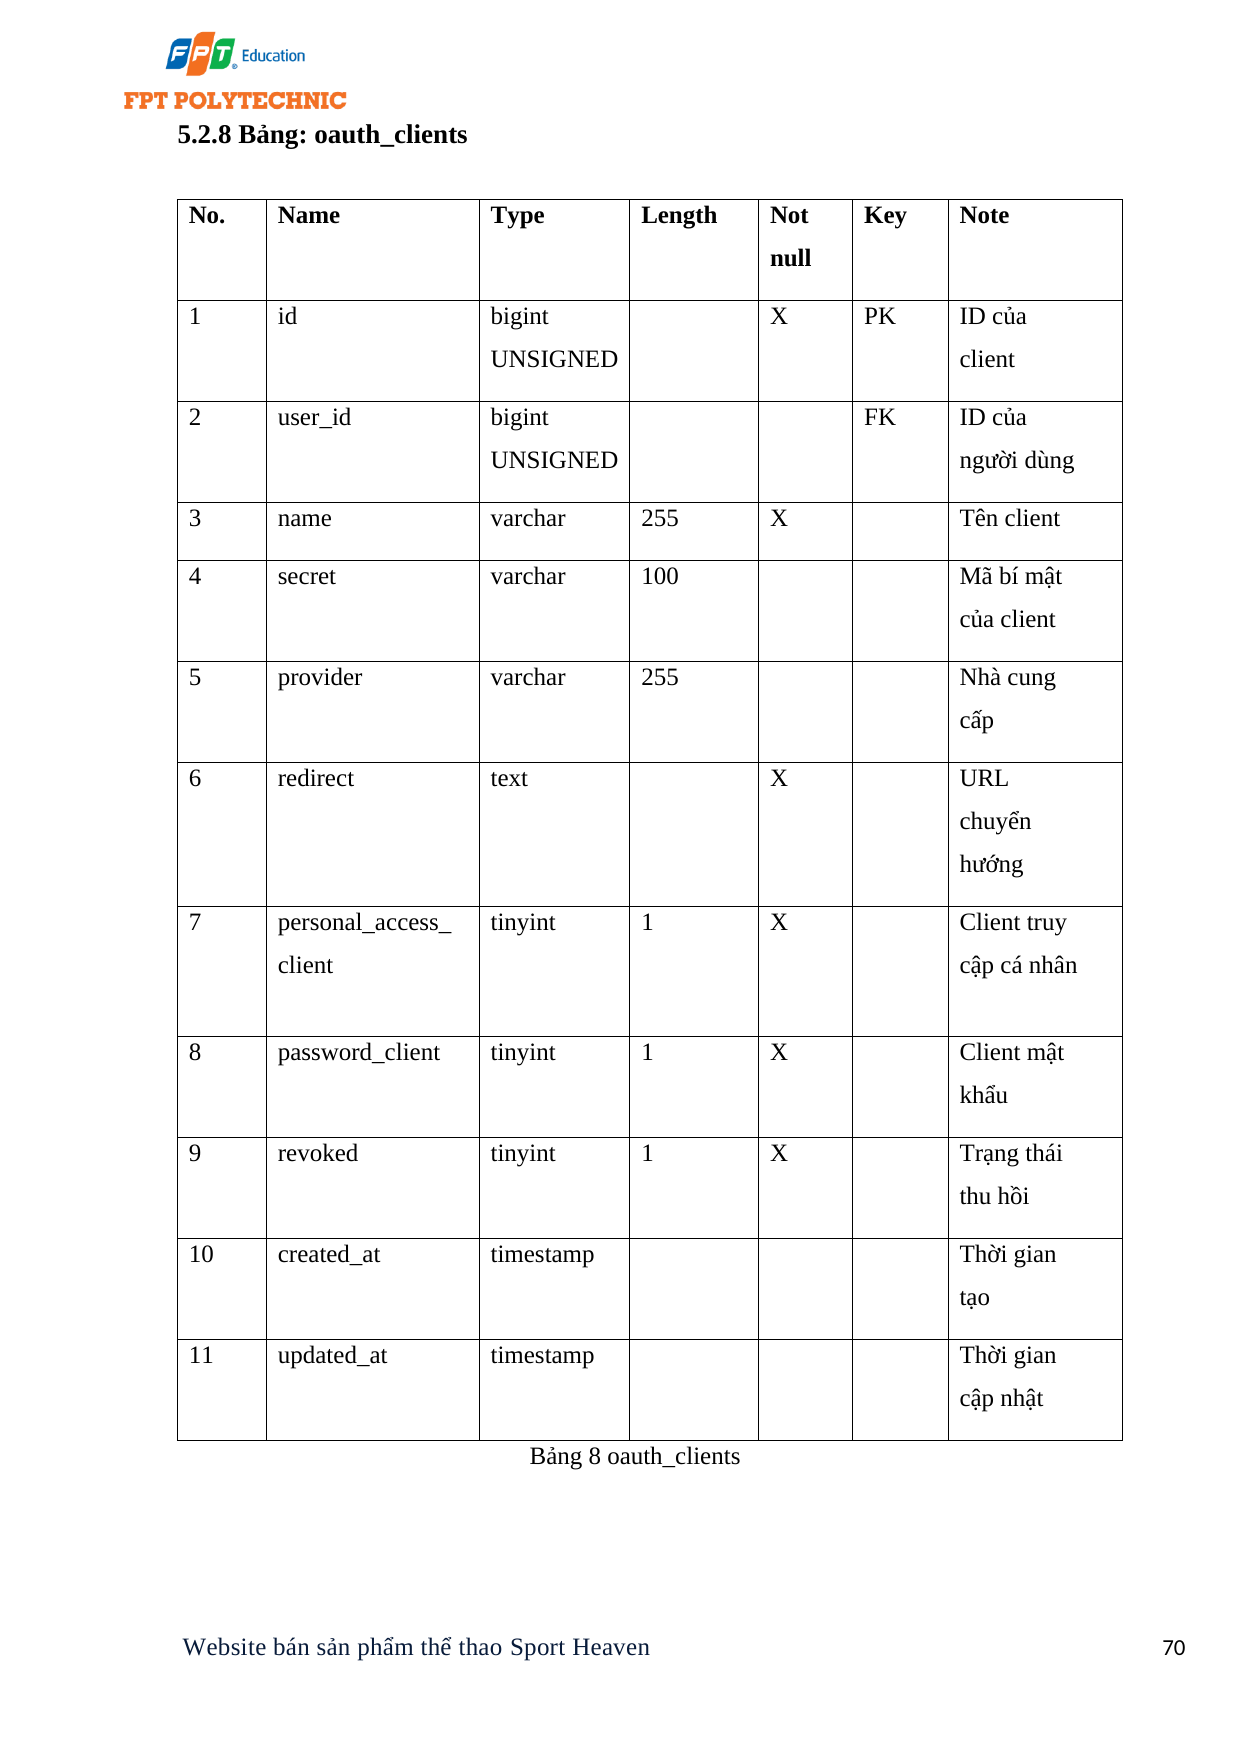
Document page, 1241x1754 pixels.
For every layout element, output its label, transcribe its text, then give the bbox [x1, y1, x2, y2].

table_cell [759, 1340, 852, 1440]
table_cell [759, 1239, 852, 1339]
table_cell 255 [630, 503, 758, 560]
table_cell 6 [178, 763, 266, 906]
table_cell 1 [630, 1138, 758, 1238]
table_header Not null [759, 200, 852, 300]
table_header Length [630, 200, 758, 300]
table_cell varchar [480, 561, 629, 661]
table_cell varchar [480, 503, 629, 560]
table_cell 4 [178, 561, 266, 661]
table_cell bigint UNSIGNED [480, 402, 629, 502]
table_cell X [759, 1037, 852, 1137]
table_cell X [759, 1138, 852, 1238]
table_cell 11 [178, 1340, 266, 1440]
table_header Name [267, 200, 479, 300]
table_cell timestamp [480, 1340, 629, 1440]
subtitle Bảng: oauth_clients [177, 118, 1092, 149]
table_cell [853, 1138, 948, 1238]
table_cell tinyint [480, 1138, 629, 1238]
table_cell [853, 1340, 948, 1440]
table_cell X [759, 907, 852, 1036]
table_cell user_id [267, 402, 479, 502]
table_cell 1 [178, 301, 266, 401]
table_cell [630, 1239, 758, 1339]
table_cell Thời gian cập nhật [949, 1340, 1122, 1440]
table_cell [853, 1239, 948, 1339]
table_cell Client truy cập cá nhân [949, 907, 1122, 1036]
table_cell [630, 402, 758, 502]
table_cell Client mật khẩu [949, 1037, 1122, 1137]
table_cell [630, 301, 758, 401]
table_header No. [178, 200, 266, 300]
table_cell [759, 402, 852, 502]
table_cell [853, 662, 948, 762]
table_cell Trạng thái thu hồi [949, 1138, 1122, 1238]
table_cell [853, 503, 948, 560]
picture [116, 24, 354, 116]
table_cell FK [853, 402, 948, 502]
table_cell 100 [630, 561, 758, 661]
table_cell 1 [630, 1037, 758, 1137]
table_cell PK [853, 301, 948, 401]
table_cell [759, 662, 852, 762]
table_cell [853, 1037, 948, 1137]
table_cell [853, 561, 948, 661]
table_header Type [480, 200, 629, 300]
table_cell revoked [267, 1138, 479, 1238]
table_cell tinyint [480, 907, 629, 1036]
table_cell [630, 763, 758, 906]
table_cell secret [267, 561, 479, 661]
table_cell tinyint [480, 1037, 629, 1137]
table_cell X [759, 301, 852, 401]
table_cell [853, 907, 948, 1036]
table_cell ID của người dùng [949, 402, 1122, 502]
table_cell Mã bí mật của client [949, 561, 1122, 661]
table_cell X [759, 763, 852, 906]
table_cell password_client [267, 1037, 479, 1137]
table_cell URL chuyển hướng [949, 763, 1122, 906]
table_cell ID của client [949, 301, 1122, 401]
table_cell varchar [480, 662, 629, 762]
table_cell id [267, 301, 479, 401]
table_cell provider [267, 662, 479, 762]
table_cell 255 [630, 662, 758, 762]
table_cell [759, 561, 852, 661]
table_cell 3 [178, 503, 266, 560]
table_cell updated_at [267, 1340, 479, 1440]
table_cell bigint UNSIGNED [480, 301, 629, 401]
table_cell name [267, 503, 479, 560]
table_cell text [480, 763, 629, 906]
table_cell [630, 1340, 758, 1440]
table_cell 10 [178, 1239, 266, 1339]
table_cell 9 [178, 1138, 266, 1238]
table_header Note [949, 200, 1122, 300]
table_cell X [759, 503, 852, 560]
table_cell redirect [267, 763, 479, 906]
table_cell 8 [178, 1037, 266, 1137]
table_cell personal_access_ client [267, 907, 479, 1036]
table_cell Thời gian tạo [949, 1239, 1122, 1339]
table_cell [853, 763, 948, 906]
table_cell Nhà cung cấp [949, 662, 1122, 762]
table_cell 7 [178, 907, 266, 1036]
table_cell Tên client [949, 503, 1122, 560]
table_cell 2 [178, 402, 266, 502]
text Bảng 8 oauth_clients [177, 1441, 1092, 1470]
table_cell created_at [267, 1239, 479, 1339]
table_cell timestamp [480, 1239, 629, 1339]
table_header Key [853, 200, 948, 300]
table_cell 5 [178, 662, 266, 762]
table_cell 1 [630, 907, 758, 1036]
